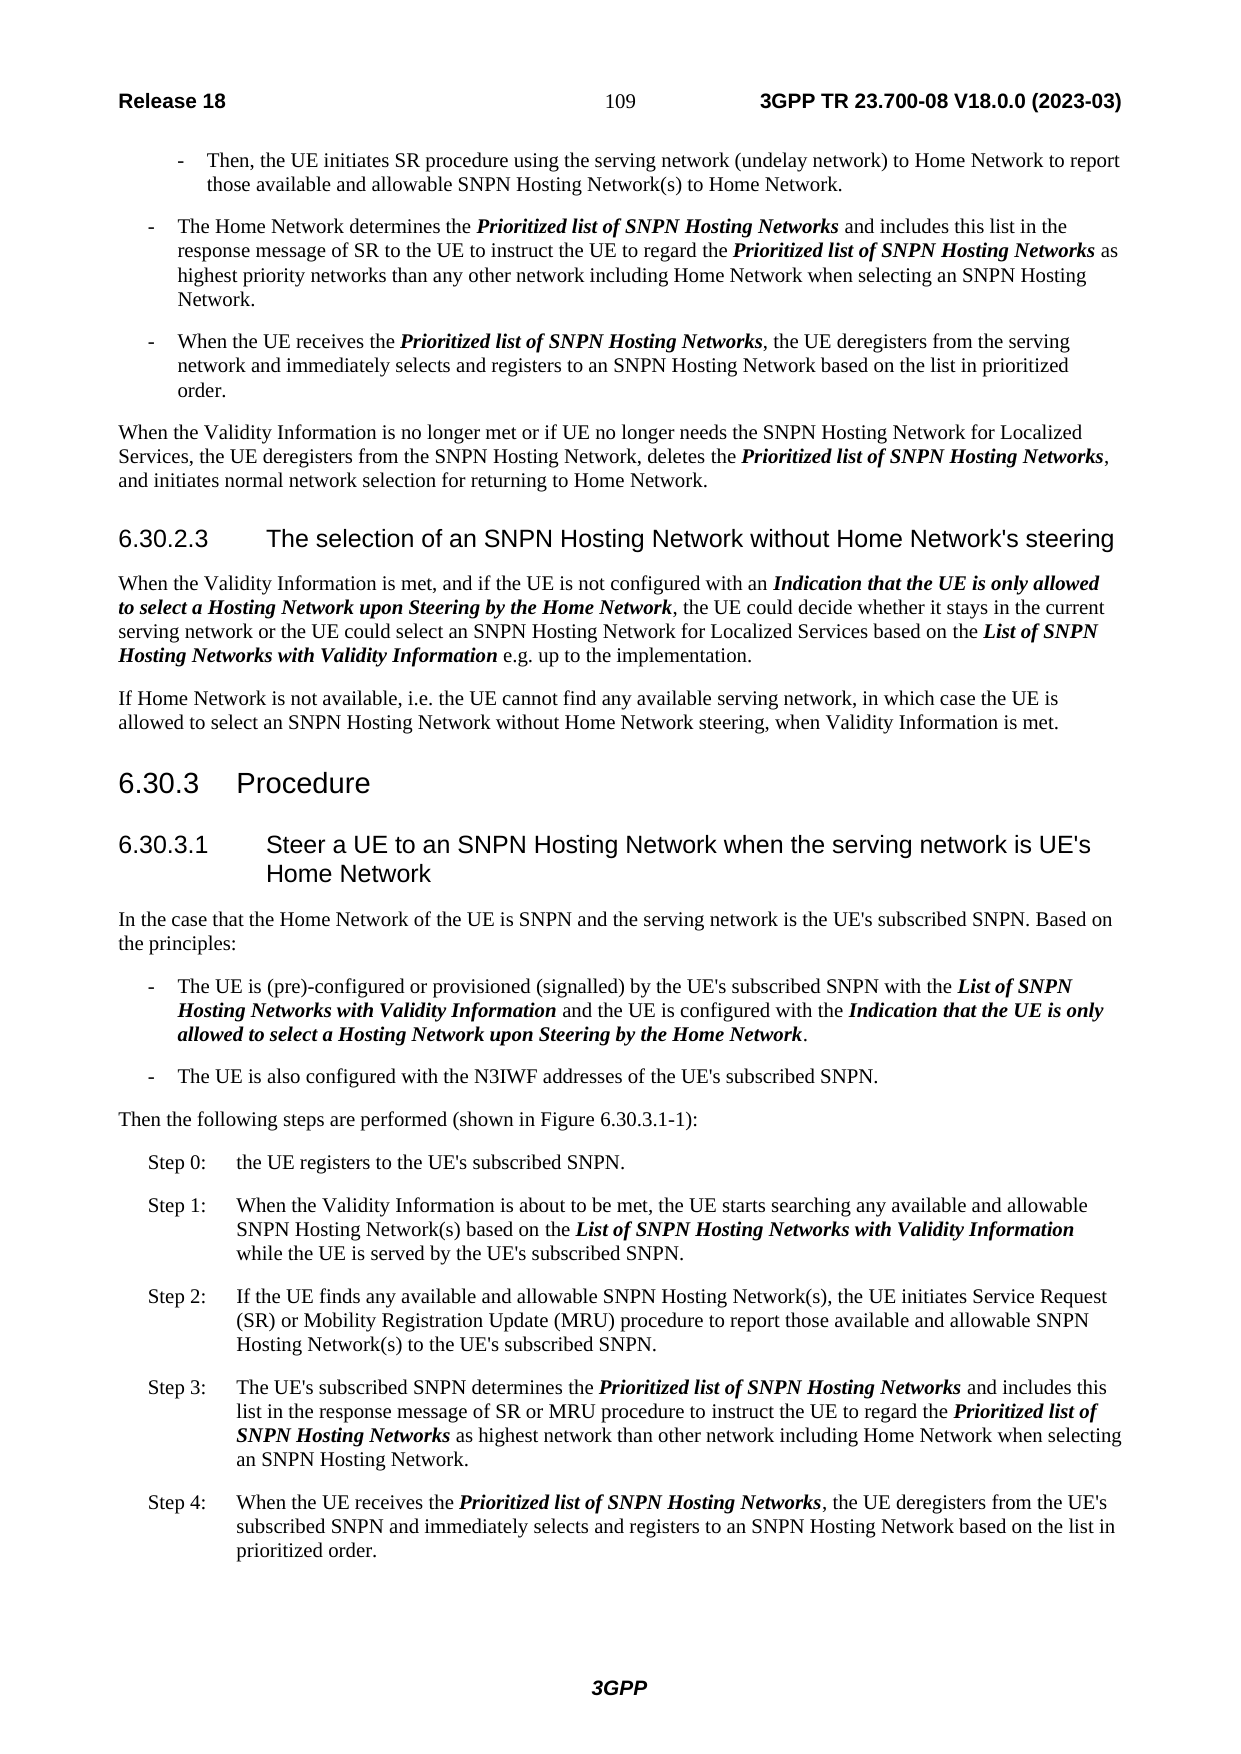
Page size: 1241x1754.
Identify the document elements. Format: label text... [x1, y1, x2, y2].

text - Then, the UE initiates SR procedure using the serving network (undelay network) to Home Network to report those available and allowable SNPN Hosting Network(s) to Home Network. [177, 147, 1122, 196]
text When the Validity Information is met, and if the UE is not configured with an Indication that the UE is only allowed to select a Hosting Network upon Steering by the Home Network, the UE could decide whether it stays in the current serving network or the UE could select an SNPN Hosting Network for Localized Services based on the List of SNPN Hosting Networks with Validity Information e.g. up to the implementation. [118, 571, 1122, 667]
subtitle 6.30.2.3 The selection of an SNPN Hosting Network without Home Network's steering [118, 524, 1122, 552]
text Step 2: If the UE finds any available and allowable SNPN Hosting Network(s), the UE initiates Service Request (SR) or Mobility Registration Update (MRU) procedure to report those available and allowable SNPN Hosting Network(s) to the UE's subscribed SNPN. [148, 1284, 1122, 1356]
text - The UE is also configured with the N3IWF addresses of the UE's subscribed SNPN. [148, 1064, 1122, 1088]
text Step 0: the UE registers to the UE's subscribed SNPN. [148, 1150, 1122, 1174]
text - The UE is (pre)-configured or provisioned (signalled) by the UE's subscribed SNPN with the List of SNPN Hosting Networks with Validity Information and the UE is configured with the Indication that the UE is only allowed to select a Hosting Network upon Steering by the Home Network. [148, 973, 1122, 1046]
subtitle 6.30.3 Procedure [118, 766, 1122, 799]
text - When the UE receives the Prioritized list of SNPN Hosting Networks, the UE deregisters from the serving network and immediately selects and registers to an SNPN Hosting Network based on the list in prioritized order. [148, 329, 1122, 402]
text If Home Network is not available, i.e. the UE cannot find any available serving network, in which case the UE is allowed to select an SNPN Hosting Network without Home Network steering, when Validity Information is met. [118, 686, 1122, 734]
text - The Home Network determines the Prioritized list of SNPN Hosting Networks and includes this list in the response message of SR to the UE to instruct the UE to regard the Prioritized list of SNPN Hosting Networks as highest priority networks than any other network including Home Network when selecting an SNPN Hosting Network. [148, 214, 1122, 311]
text Step 4: When the UE receives the Prioritized list of SNPN Hosting Networks, the UE deregisters from the UE's subscribed SNPN and immediately selects and registers to an SNPN Hosting Network based on the list in prioritized order. [148, 1490, 1122, 1562]
text Step 1: When the Validity Information is about to be met, the UE starts searching any available and allowable SNPN Hosting Network(s) based on the List of SNPN Hosting Networks with Validity Information while the UE is served by the UE's subscribed SNPN. [148, 1193, 1122, 1265]
text Then the following steps are performed (shown in Figure 6.30.3.1-1): [118, 1107, 1122, 1131]
text Step 3: The UE's subscribed SNPN determines the Prioritized list of SNPN Hosting Networks and includes this list in the response message of SR or MRU procedure to instruct the UE to regard the Prioritized list of SNPN Hosting Networks as highest network than other network including Home Network when selecting an SNPN Hosting Network. [148, 1375, 1122, 1471]
subtitle 6.30.3.1 Steer a UE to an SNPN Hosting Network when the serving network is UE's Home Network [118, 830, 1122, 888]
text In the case that the Home Network of the UE is SNPN and the serving network is the UE's subscribed SNPN. Based on the principles: [118, 907, 1122, 955]
